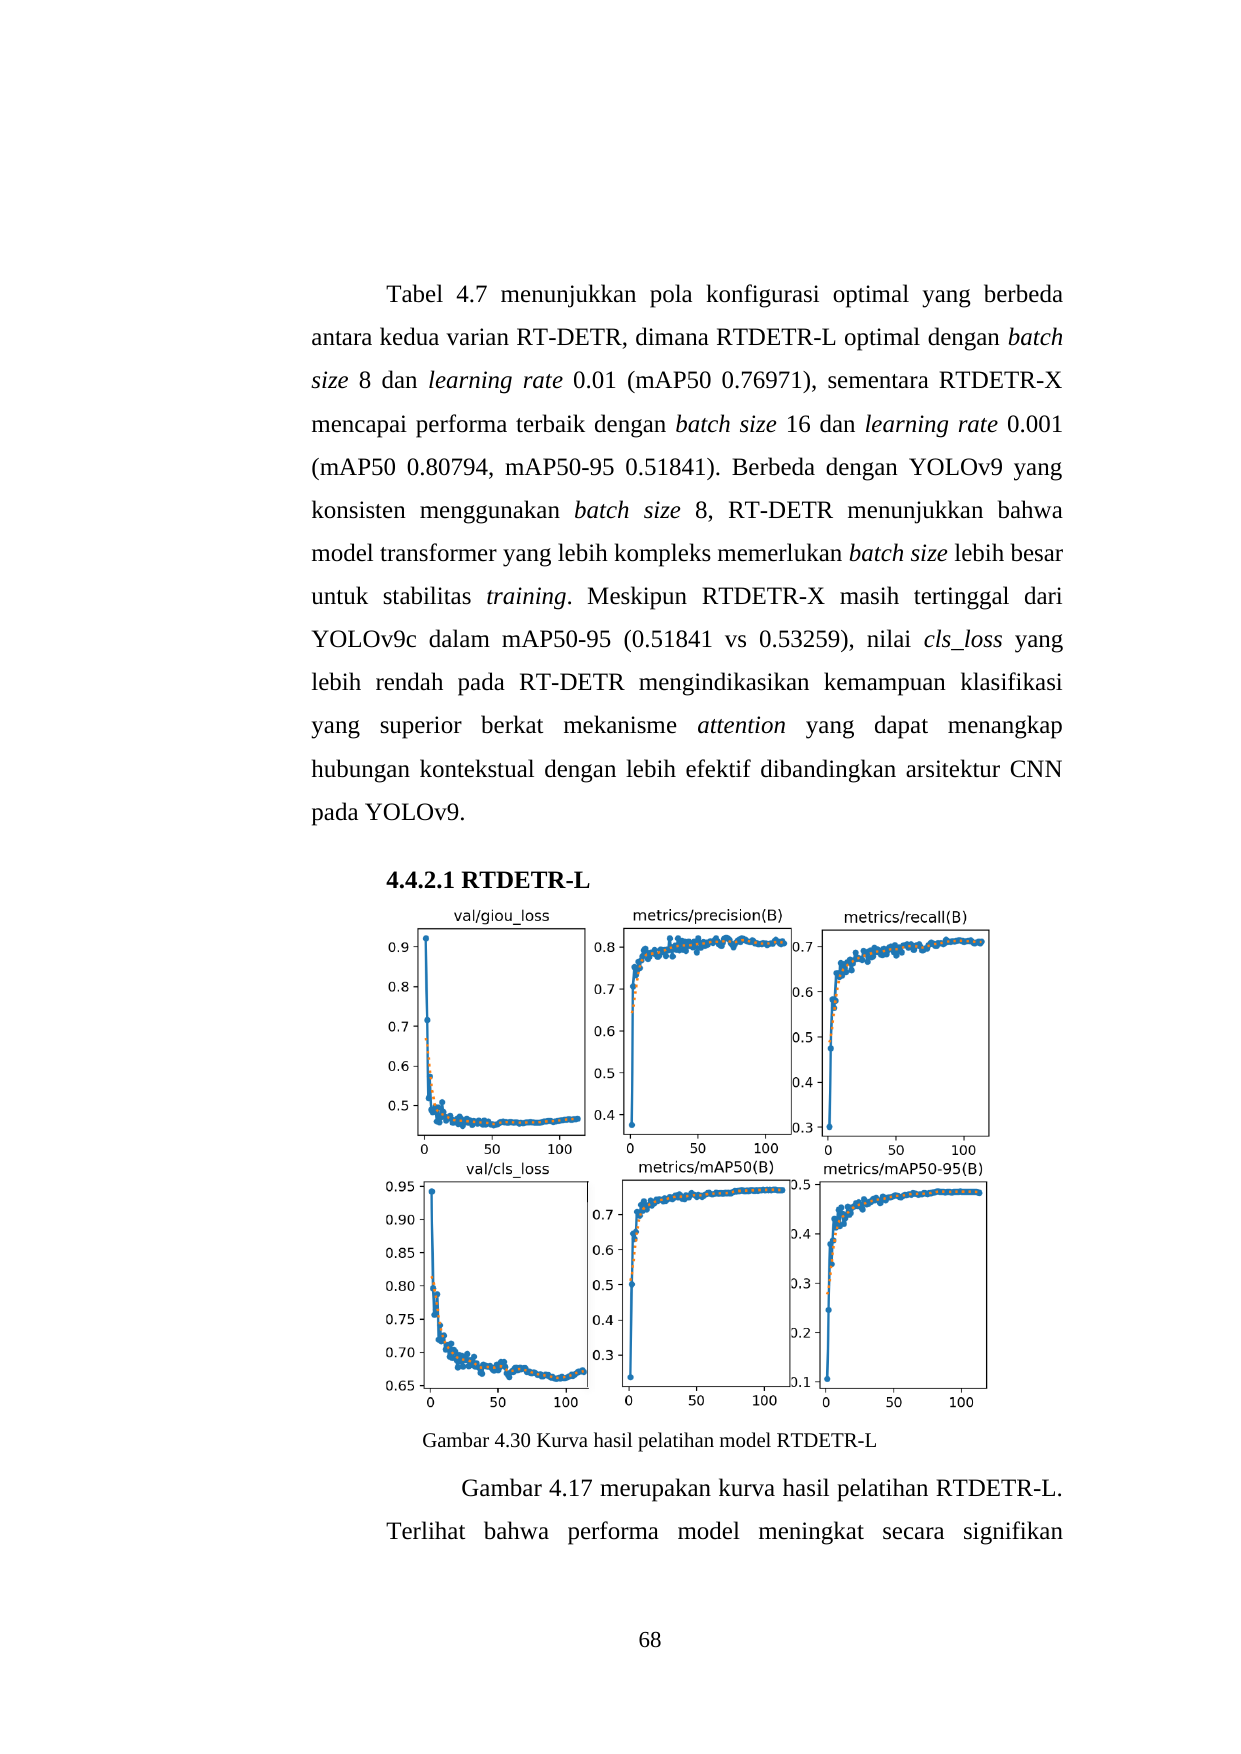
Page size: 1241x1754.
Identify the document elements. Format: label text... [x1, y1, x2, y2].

picture [386, 906, 994, 1414]
text Gambar 4.17 Kurva hasil pelatihan model RTDETR-L [236, 1428, 1063, 1452]
text Tabel 4.7 menunjukkan pola konfigurasi optimal yang berbeda antara kedua varian RT-DETR, dimana RTDETR-L optimal dengan batch size 8 dan learning rate 0.01 (mAP50 0.76971), sementara RTDETR-X mencapai performa terbaik dengan batch size 16 dan learning rate 0.001 (mAP50 0.80794, mAP50-95 0.51841). Berbeda dengan YOLOv9 yang konsisten menggunakan batch size 8, RT-DETR menunjukkan bahwa model transformer yang lebih kompleks memerlukan batch size lebih besar untuk stabilitas training. Meskipun RTDETR-X masih tertinggal dari YOLOv9c dalam mAP50-95 (0.51841 vs 0.53259), nilai cls_loss yang lebih rendah pada RT-DETR mengindikasikan kemampuan klasifikasi yang superior berkat mekanisme attention yang dapat menangkap hubungan kontekstual dengan lebih efektif dibandingkan arsitektur CNN pada YOLOv9. [311, 279, 1063, 826]
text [386, 1473, 1063, 1544]
subtitle 4.4.2.1 RTDETR-L [386, 865, 1063, 894]
